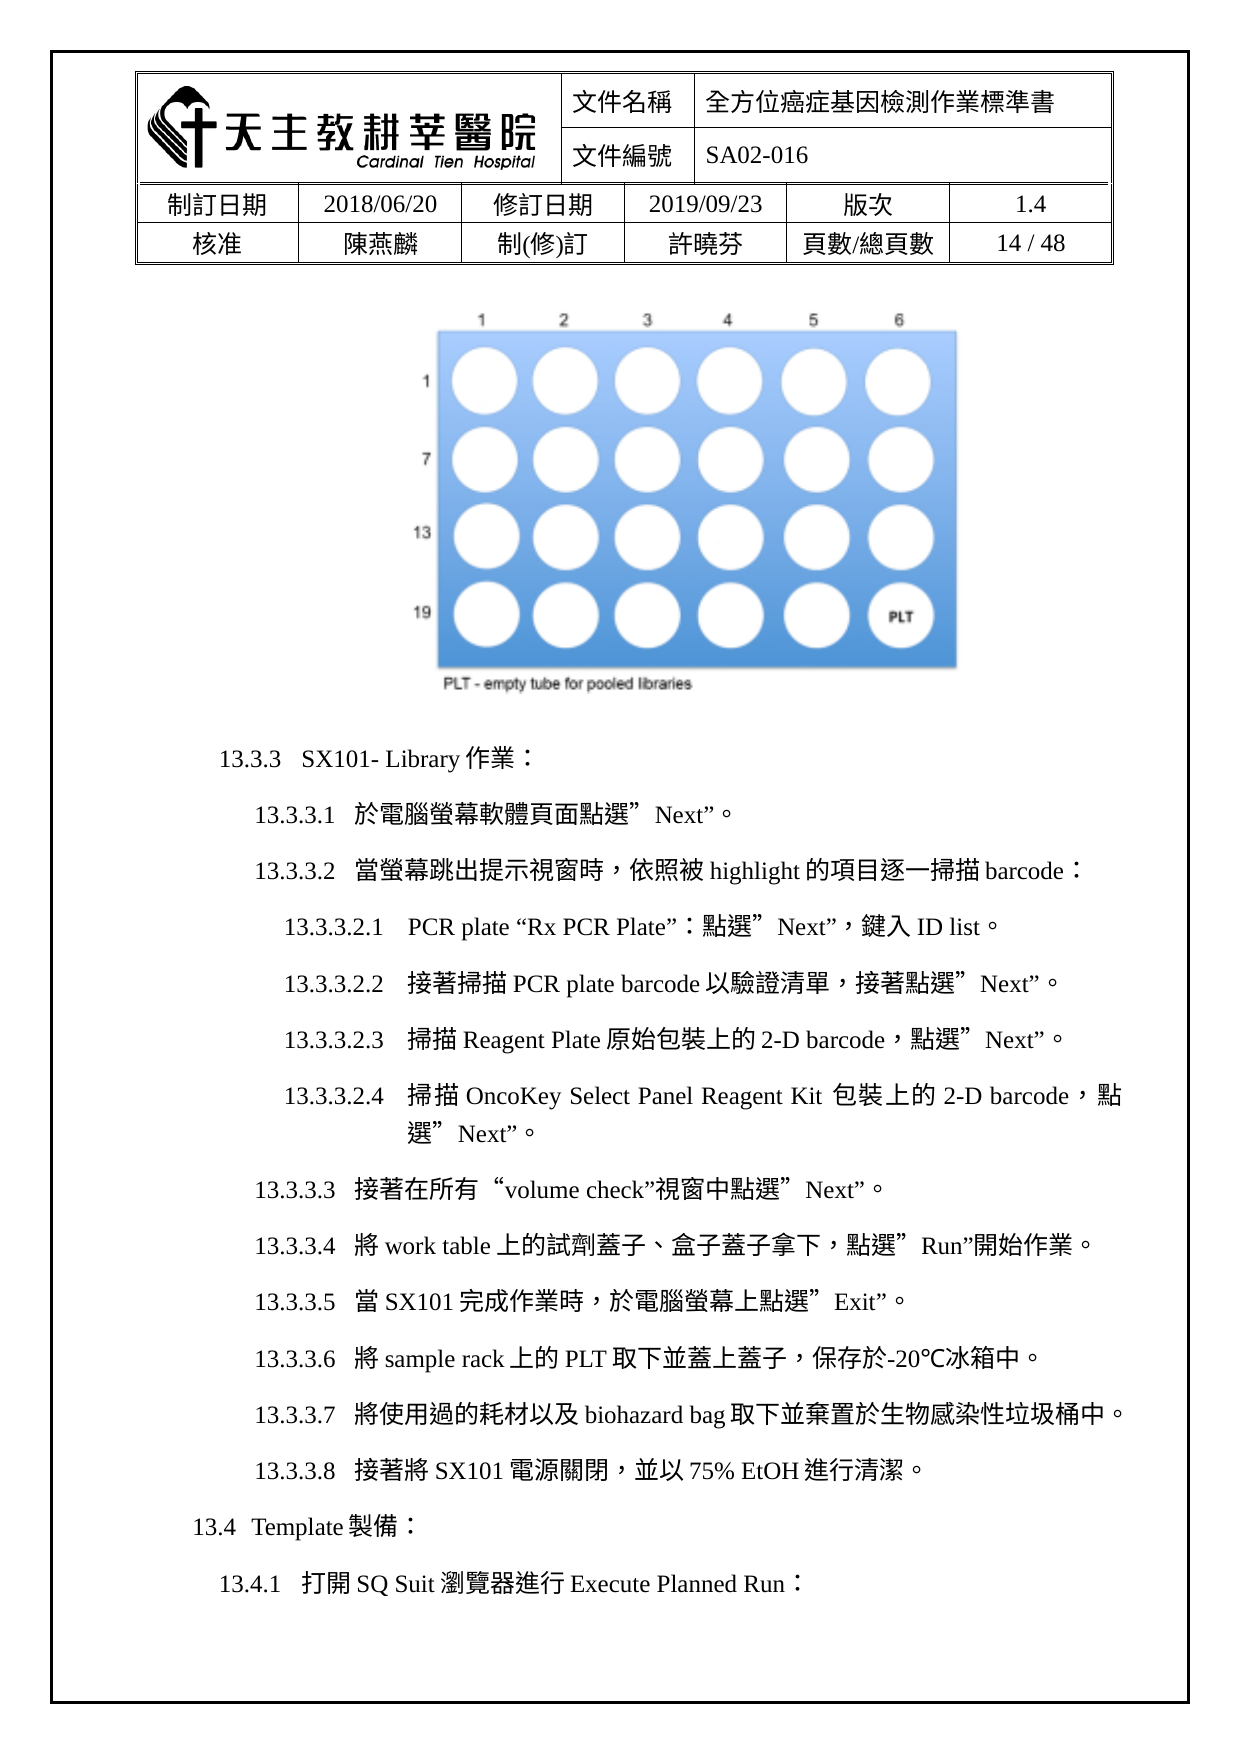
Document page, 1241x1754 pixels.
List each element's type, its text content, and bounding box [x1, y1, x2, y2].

list 於電腦螢幕軟體頁面點選”Next”。 [254, 794, 1122, 831]
list 接著掃描PCR plate barcode以驗證清單，接著點選”Next”。 [283, 962, 1122, 1000]
list SX101- Library作業： [218, 737, 1122, 775]
picture [147, 86, 536, 170]
list 將work table上的試劑蓋子、盒子蓋子拿下，點選”Run”開始作業。 [254, 1225, 1122, 1262]
list PCR plate “Rx PCR Plate”：點選”Next”，鍵入ID list。 [283, 906, 1122, 944]
list 掃描Reagent Plate原始包裝上的2-D barcode，點選”Next”。 [283, 1019, 1122, 1056]
list Template製備： [192, 1506, 1122, 1544]
list 當SX101完成作業時，於電腦螢幕上點選”Exit”。 [254, 1281, 1122, 1319]
list 將sample rack上的PLT取下並蓋上蓋子，保存於-20℃冰箱中。 [254, 1337, 1122, 1375]
list 打開SQ Suit瀏覽器進行Execute Planned Run： [218, 1562, 1122, 1600]
list 掃描OncoKey Select Panel Reagent Kit 包裝上的2-D barcode，點選”Next”。 [283, 1075, 1122, 1150]
list 接著將SX101電源關閉，並以75% EtOH進行清潔。 [254, 1450, 1122, 1487]
list 將使用過的耗材以及biohazard bag取下並棄置於生物感染性垃圾桶中。 [254, 1394, 1122, 1431]
list 接著在所有“volume check”視窗中點選”Next”。 [254, 1169, 1122, 1206]
list 當螢幕跳出提示視窗時，依照被highlight的項目逐一掃描barcode： [254, 850, 1122, 887]
picture [409, 306, 967, 694]
